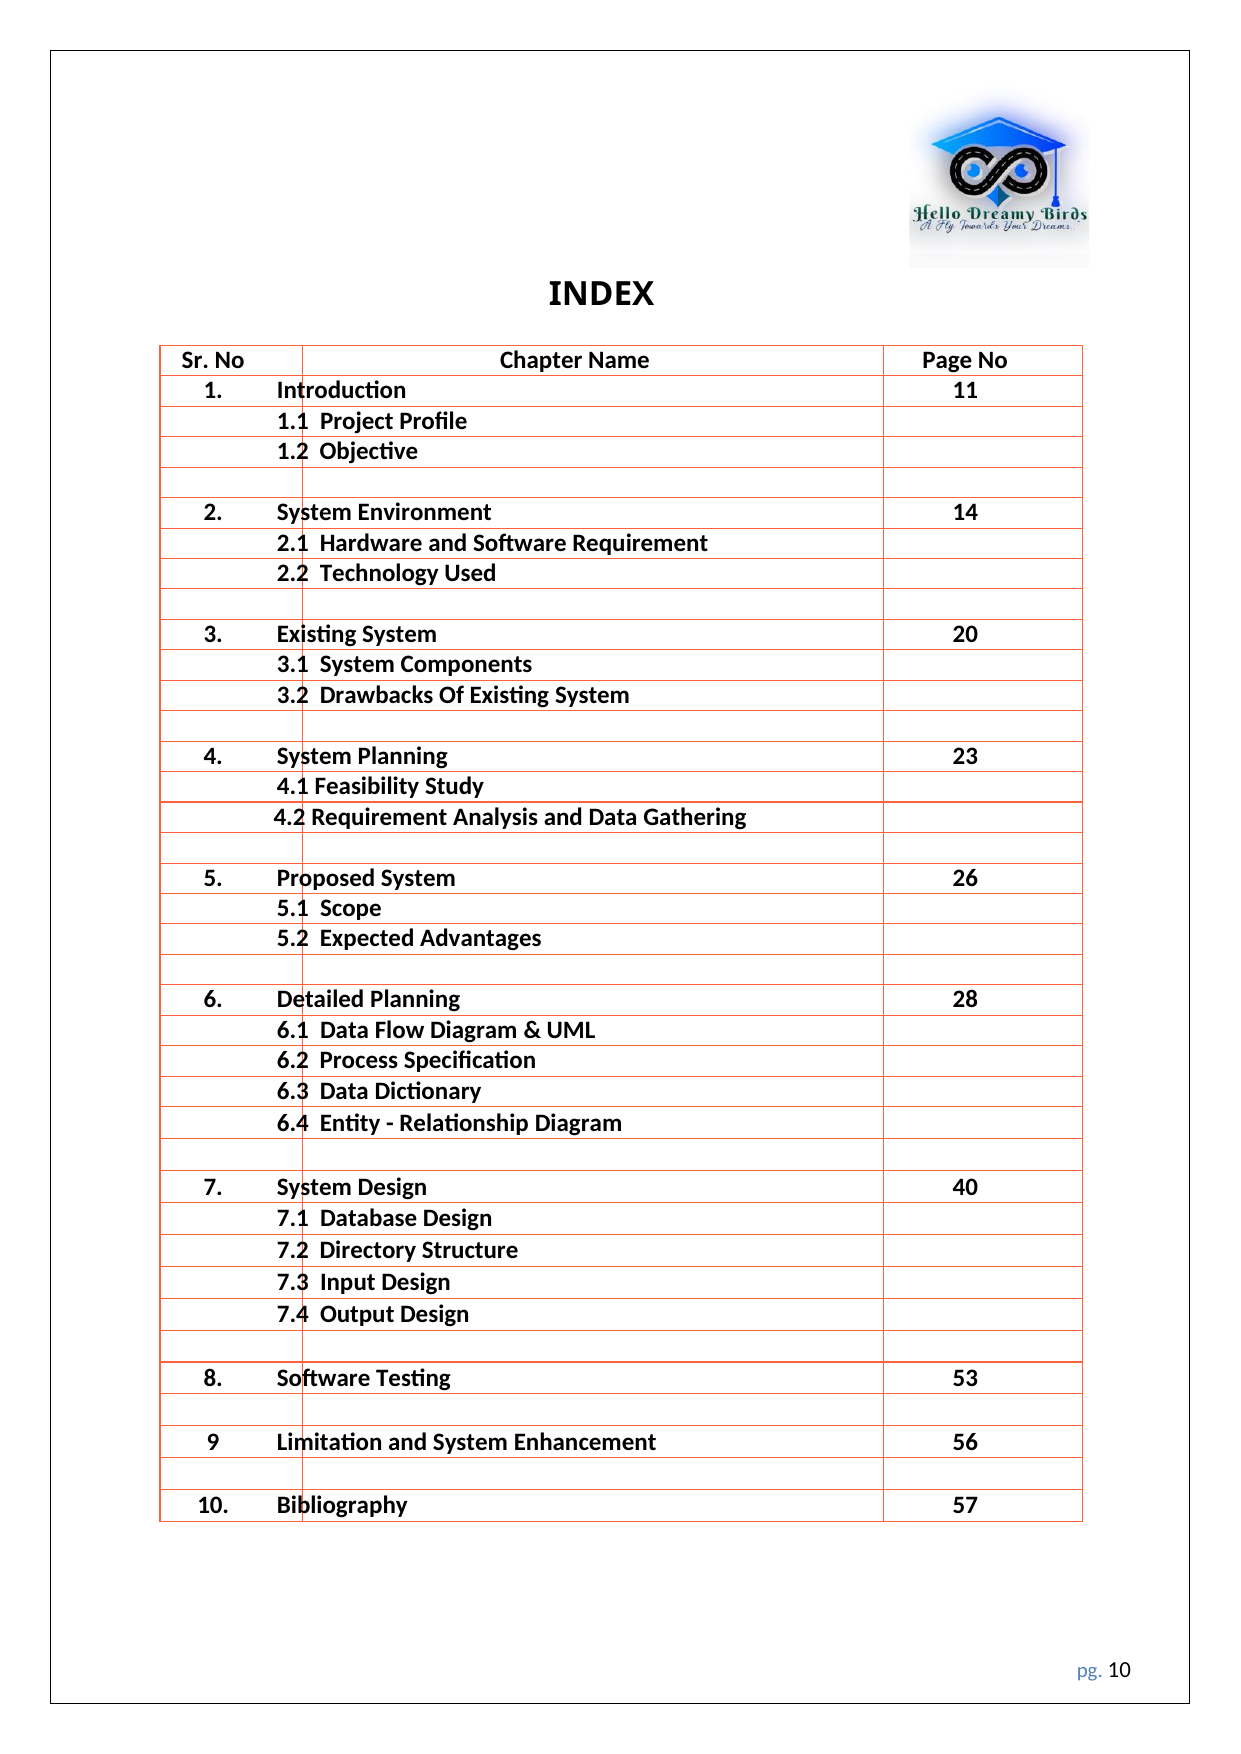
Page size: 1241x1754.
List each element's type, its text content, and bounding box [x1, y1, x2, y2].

table_cell [884, 1331, 1082, 1361]
table_cell System Planning [303, 742, 883, 771]
table_cell 6.3 Data Dictionary [303, 1077, 883, 1106]
table_cell 14 [884, 498, 1082, 527]
table_cell 9 [161, 1426, 302, 1457]
table_cell [161, 772, 302, 801]
table_cell [884, 1016, 1082, 1045]
table_cell [884, 1139, 1082, 1170]
table_cell Proposed System [303, 864, 883, 893]
table_cell Detailed Planning [303, 985, 883, 1015]
table_cell [884, 681, 1082, 710]
table_cell 6.4 Entity - Relationship Diagram [303, 1107, 883, 1138]
table_cell [161, 1139, 302, 1170]
table_cell [161, 468, 302, 497]
table_cell 4. [161, 742, 302, 771]
table_cell [161, 1016, 302, 1045]
table_cell [161, 1267, 302, 1298]
table_header Chapter Name [303, 346, 883, 375]
table_cell [161, 955, 302, 984]
table_cell 56 [884, 1426, 1082, 1457]
table_cell 4.2 Requirement Analysis and Data Gathering [303, 803, 883, 832]
table_cell [884, 650, 1082, 679]
table_cell [161, 529, 302, 558]
table_cell 2. [161, 498, 302, 527]
table_cell [161, 437, 302, 467]
table_cell 2.2 Technology Used [303, 559, 883, 588]
table_cell 5.1 Scope [303, 894, 883, 923]
table_cell 1. [161, 376, 302, 406]
table_cell [161, 1235, 302, 1266]
table_cell 5. [161, 864, 302, 893]
text INDEX [120, 269, 1083, 315]
table_cell [161, 1331, 302, 1361]
table_cell [161, 1077, 302, 1106]
table_cell 7.4 Output Design [303, 1299, 883, 1329]
table_cell [884, 803, 1082, 832]
table_cell 3.2 Drawbacks Of Existing System [303, 681, 883, 710]
table_cell 7.2 Directory Structure [303, 1235, 883, 1266]
table_header Page No [884, 346, 1082, 375]
table_cell [161, 650, 302, 679]
table_cell System Environment [303, 498, 883, 527]
table_cell [303, 589, 883, 619]
table_cell 6.2 Process Specification [303, 1046, 883, 1076]
table_cell Software Testing [303, 1363, 883, 1393]
table_cell Bibliography [303, 1490, 883, 1521]
table_cell [161, 407, 302, 436]
table_cell [884, 1299, 1082, 1329]
table_cell [303, 711, 883, 741]
table_cell 6. [161, 985, 302, 1015]
table_cell System Design [303, 1171, 883, 1202]
table_cell [303, 955, 883, 984]
table_cell [303, 833, 883, 862]
table_cell [884, 529, 1082, 558]
table_cell [884, 1267, 1082, 1298]
table_header Sr. No [161, 346, 302, 375]
table_cell 3. [161, 620, 302, 649]
table_cell [884, 955, 1082, 984]
table_cell Introduction [303, 376, 883, 406]
table_cell [161, 681, 302, 710]
table_cell 28 [884, 985, 1082, 1015]
table_cell [884, 924, 1082, 954]
table_cell [161, 1046, 302, 1076]
table_cell [161, 559, 302, 588]
table_cell [884, 894, 1082, 923]
table_cell [884, 833, 1082, 862]
table_cell 26 [884, 864, 1082, 893]
table_cell [161, 803, 302, 832]
table_cell [161, 924, 302, 954]
table_cell [303, 468, 883, 497]
table_cell 2.1 Hardware and Software Requirement [303, 529, 883, 558]
table_cell [884, 1046, 1082, 1076]
table_cell 10. [161, 1490, 302, 1521]
table_cell [303, 1139, 883, 1170]
table_cell 3.1 System Components [303, 650, 883, 679]
table_cell [884, 1077, 1082, 1106]
table_cell 53 [884, 1363, 1082, 1393]
table_cell [884, 407, 1082, 436]
table_cell 1.2 Objective [303, 437, 883, 467]
table_cell [303, 1331, 883, 1361]
table_cell 8. [161, 1363, 302, 1393]
table_cell 6.1 Data Flow Diagram & UML [303, 1016, 883, 1045]
table_cell Existing System [303, 620, 883, 649]
table_cell 40 [884, 1171, 1082, 1202]
table_cell 7.1 Database Design [303, 1203, 883, 1234]
table_cell 4.1 Feasibility Study [303, 772, 883, 801]
table_cell Limitation and System Enhancement [303, 1426, 883, 1457]
table_cell [161, 833, 302, 862]
table_cell [884, 711, 1082, 741]
table_cell 23 [884, 742, 1082, 771]
picture [909, 87, 1090, 268]
table_cell 5.2 Expected Advantages [303, 924, 883, 954]
table_cell 20 [884, 620, 1082, 649]
table_cell [161, 589, 302, 619]
table_cell [884, 1203, 1082, 1234]
table_cell 1.1 Project Profile [303, 407, 883, 436]
table_cell 7.3 Input Design [303, 1267, 883, 1298]
table_cell [884, 589, 1082, 619]
table_cell [161, 1107, 302, 1138]
table_cell [884, 437, 1082, 467]
table_cell [161, 1299, 302, 1329]
table_cell 11 [884, 376, 1082, 406]
table_cell [161, 894, 302, 923]
table_cell 57 [884, 1490, 1082, 1521]
table_cell [161, 1394, 302, 1425]
table_cell [303, 1394, 883, 1425]
table_cell [303, 1458, 883, 1489]
table_cell [884, 1235, 1082, 1266]
table_cell [884, 559, 1082, 588]
table_cell 7. [161, 1171, 302, 1202]
table_cell [884, 468, 1082, 497]
table_cell [884, 1394, 1082, 1425]
table_cell [161, 711, 302, 741]
table_cell [884, 772, 1082, 801]
table_cell [884, 1107, 1082, 1138]
table_cell [161, 1458, 302, 1489]
table_cell [884, 1458, 1082, 1489]
table_cell [161, 1203, 302, 1234]
